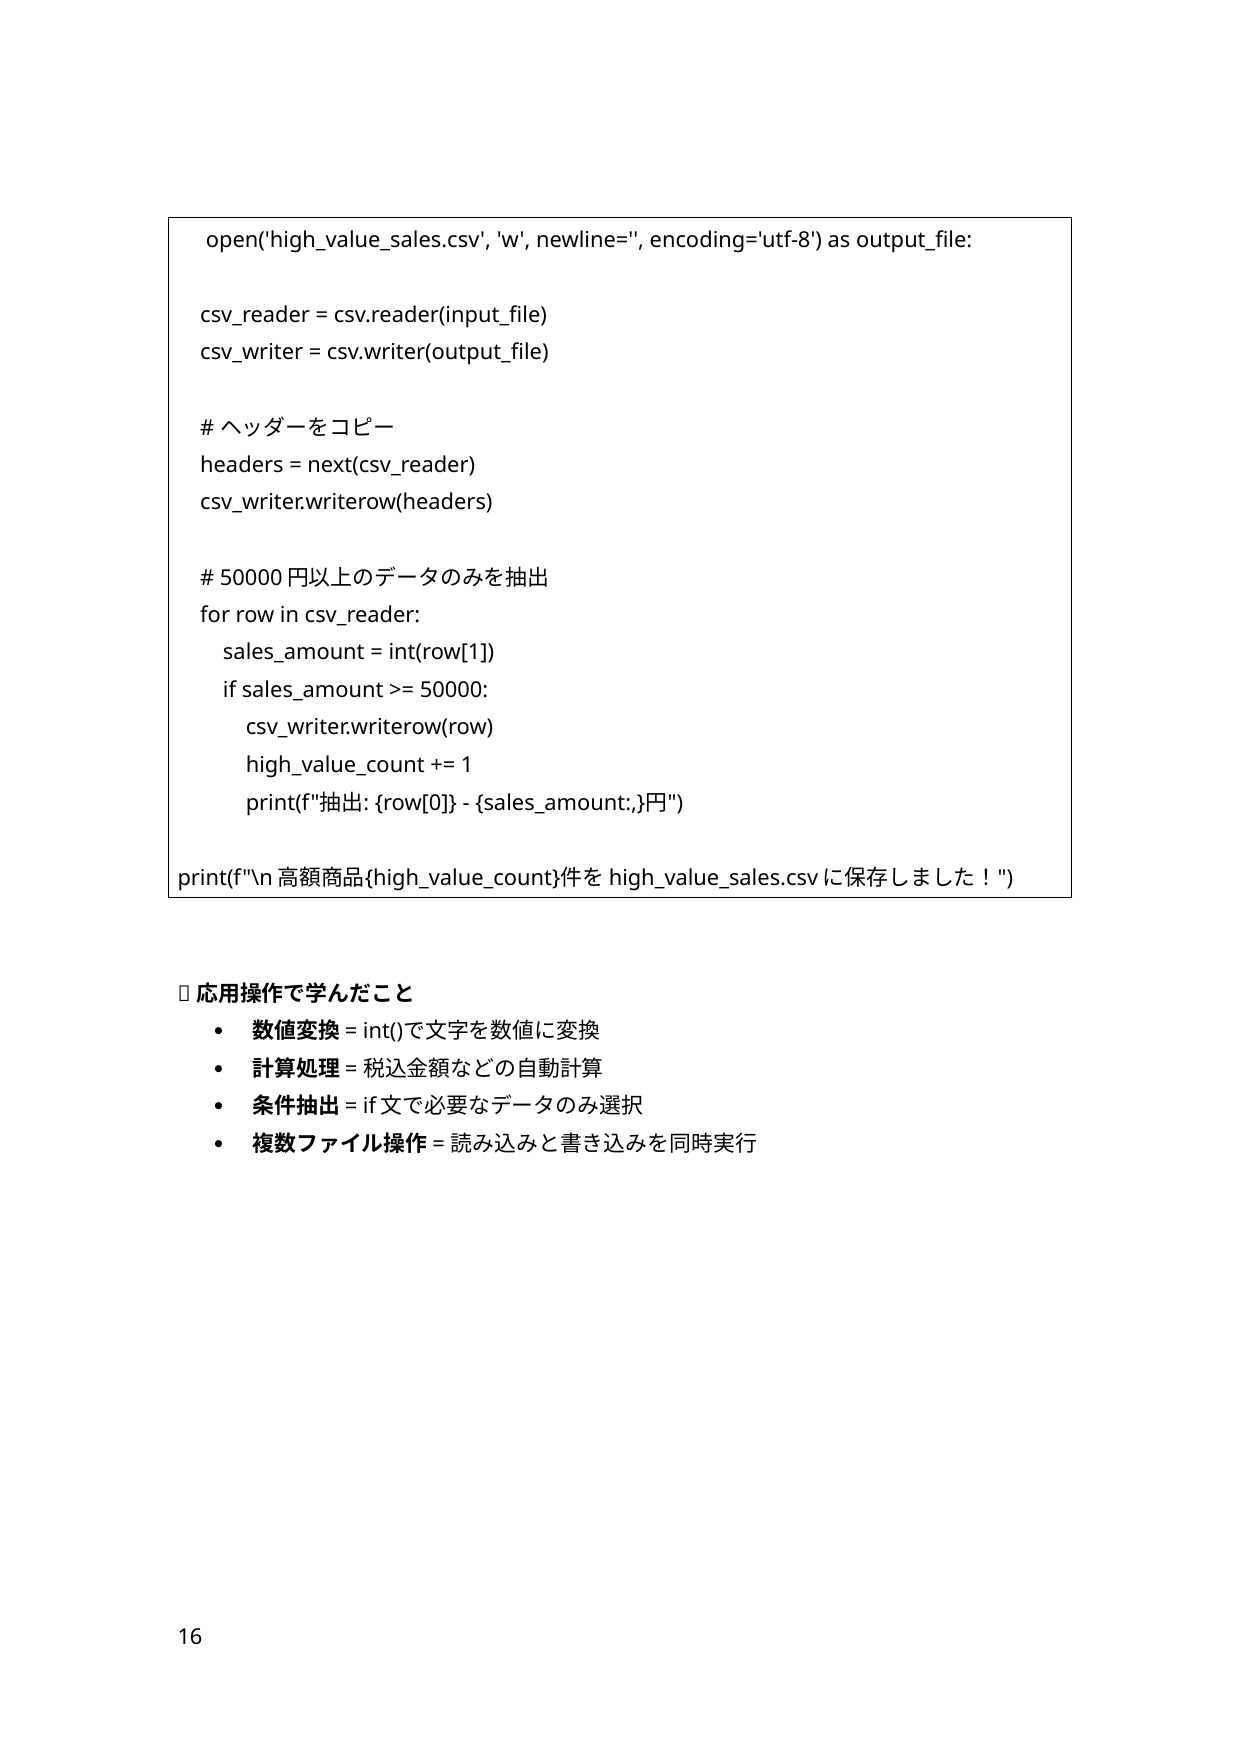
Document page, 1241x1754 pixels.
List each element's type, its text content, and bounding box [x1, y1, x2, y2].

text if sales_amount >= 50000: [177, 670, 1063, 707]
text # 50000円以上のデータのみを抽出 [177, 557, 1063, 595]
list 数値変換 = int()で文字を数値に変換 [215, 1011, 1063, 1048]
list 条件抽出 = if文で必要なデータのみ選択 [215, 1086, 1063, 1123]
text csv_writer.writerow(row) [177, 707, 1063, 745]
text high_value_count += 1 [177, 745, 1063, 782]
text sales_amount = int(row[1]) [177, 632, 1063, 670]
list 計算処理 = 税込金額などの自動計算 [215, 1048, 1063, 1086]
text csv_writer = csv.writer(output_file) [177, 332, 1063, 370]
text 💡 応用操作で学んだこと [177, 973, 1063, 1011]
text headers = next(csv_reader) [177, 445, 1063, 482]
text # ヘッダーをコピー [177, 407, 1063, 445]
text csv_reader = csv.reader(input_file) [177, 295, 1063, 332]
text print(f"抽出: {row[0]} - {sales_amount:,}円") [177, 782, 1063, 820]
text for row in csv_reader: [177, 595, 1063, 632]
text csv_writer.writerow(headers) [177, 482, 1063, 520]
text open('high_value_sales.csv', 'w', newline='', encoding='utf-8') as output_file: [169, 218, 1071, 257]
list 複数ファイル操作 = 読み込みと書き込みを同時実行 [215, 1123, 1063, 1161]
text print(f"\n高額商品{high_value_count}件をhigh_value_sales.csvに保存しました！") [169, 854, 1071, 897]
